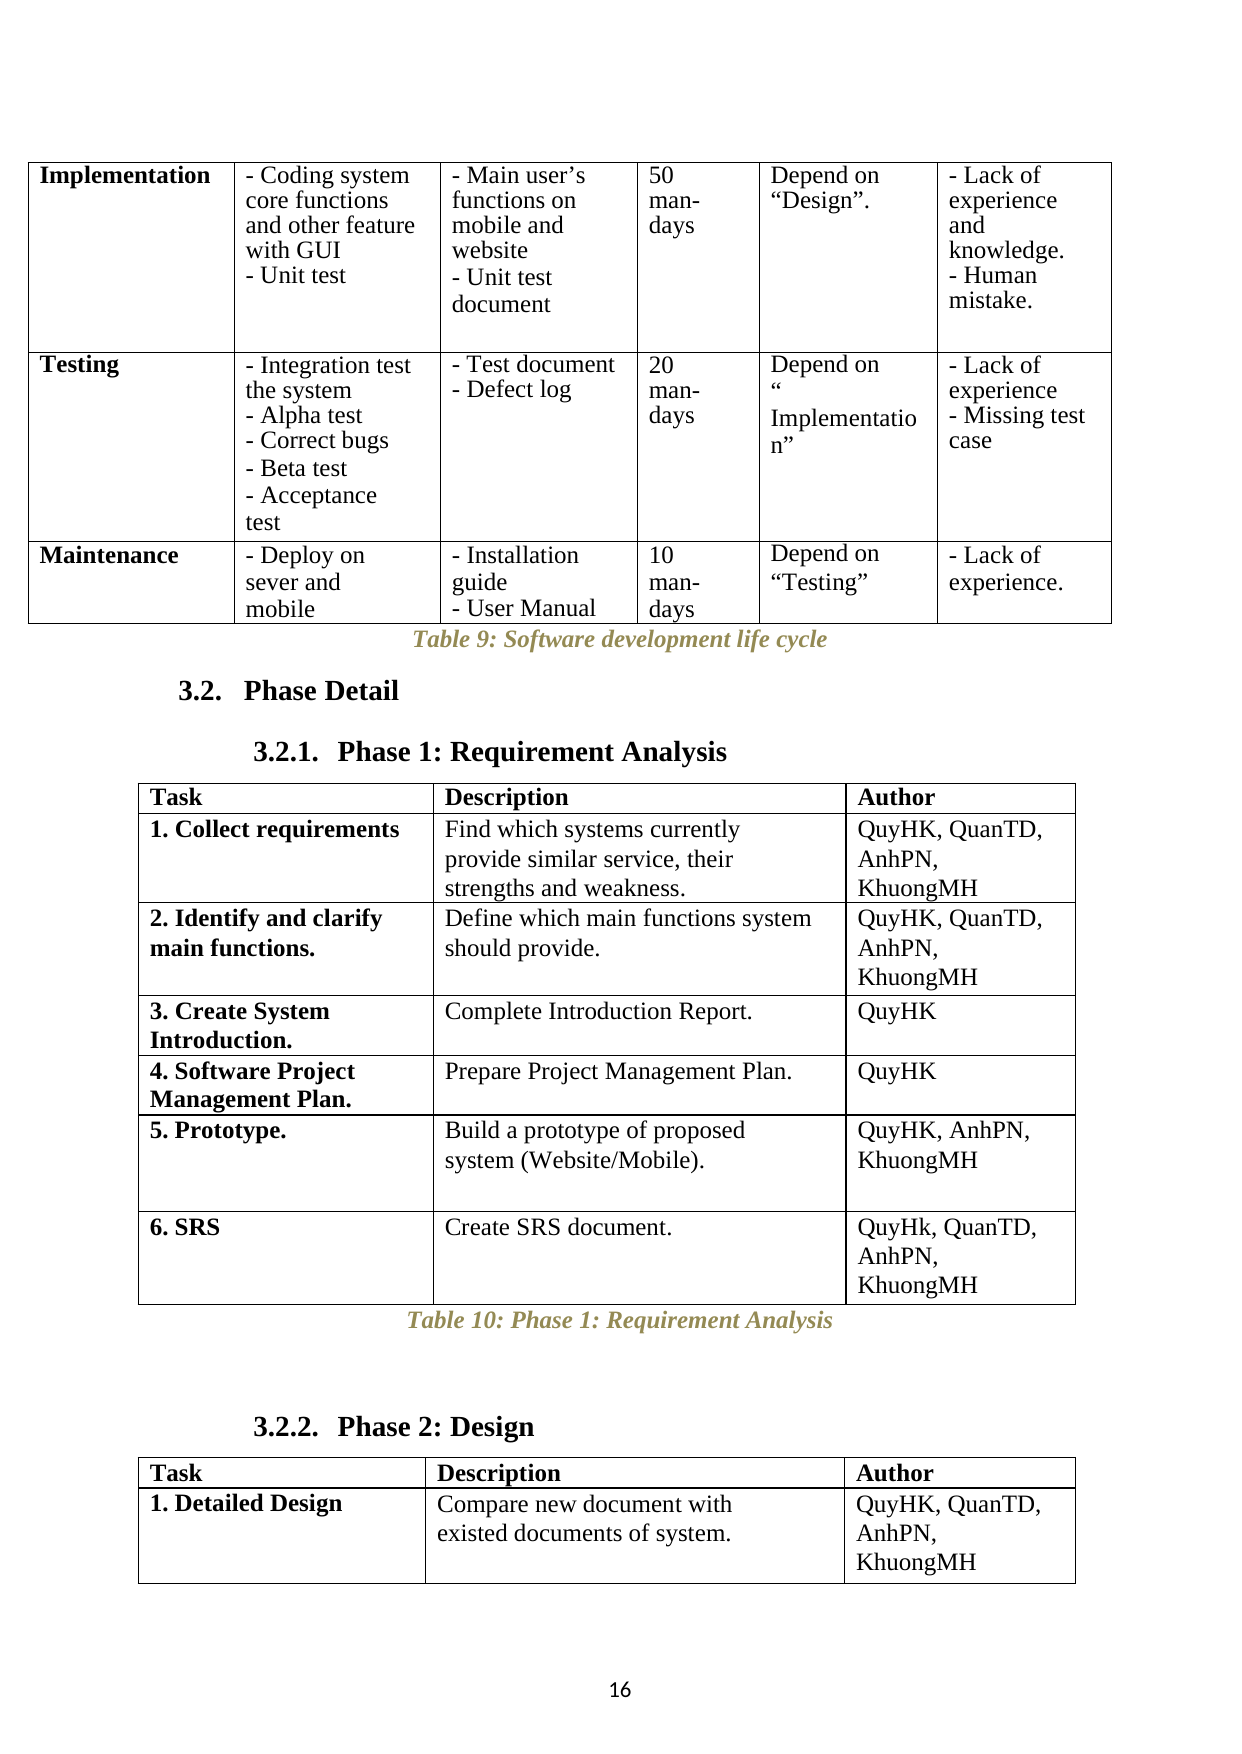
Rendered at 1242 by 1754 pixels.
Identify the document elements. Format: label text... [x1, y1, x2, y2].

table_cell Depend on “Implementation” [760, 353, 937, 541]
table_cell QuyHK, AnhPN, KhuongMH [847, 1116, 1075, 1211]
table_cell Create SRS document. [434, 1212, 845, 1304]
text Table 9: Software development life cycle [94, 624, 1146, 652]
table_cell - Integration test the system - Alpha test - Correct bugs - Beta test - Acceptance test [235, 353, 440, 541]
table_cell 5. Prototype. [139, 1116, 433, 1211]
table_cell Build a prototype of proposed system (Website/Mobile). [434, 1116, 845, 1211]
table_cell 1. Detailed Design [139, 1489, 425, 1583]
subtitle Phase 2: Design [253, 1409, 1146, 1442]
table_cell - Main user’s functions on mobile and website - Unit test document [441, 163, 637, 352]
table_header Author [845, 1458, 1075, 1487]
table_cell 6. SRS [139, 1212, 433, 1304]
table_cell QuyHK [847, 1056, 1075, 1114]
table_cell - Lack of experience. [938, 542, 1111, 622]
table_cell 10 man- days [638, 542, 759, 622]
table_cell - Deploy on sever and mobile [235, 542, 440, 622]
table_cell - Test document - Defect log [441, 353, 637, 541]
table_cell Define which main functions system should provide. [434, 903, 845, 995]
table_cell 50 man- days [638, 163, 759, 352]
table_cell Depend on “Design”. [760, 163, 937, 352]
table_cell Implementation [29, 163, 234, 352]
table_cell 20 man- days [638, 353, 759, 541]
table_cell 3. Create System Introduction. [139, 996, 433, 1055]
table_cell QuyHk, QuanTD, AnhPN, KhuongMH [847, 1212, 1075, 1304]
subtitle Phase 1: Requirement Analysis [253, 734, 1146, 768]
table_cell - Lack of experience - Missing test case [938, 353, 1111, 541]
table_header Description [426, 1458, 844, 1487]
table_cell - Lack of experience and knowledge. - Human mistake. [938, 163, 1111, 352]
table_header Description [434, 784, 845, 813]
table_cell Compare new document with existed documents of system. [426, 1489, 844, 1583]
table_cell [845, 1489, 1075, 1583]
text Table 10: Phase 1: Requirement Analysis [94, 1305, 1146, 1334]
table_header Task [139, 784, 433, 813]
table_cell Maintenance [29, 542, 234, 622]
table_cell Find which systems currently provide similar service, their strengths and weakness. [434, 814, 845, 902]
table_cell - Installation guide - User Manual [441, 542, 637, 622]
table_header Task [139, 1458, 425, 1487]
table_cell Testing [29, 353, 234, 541]
table_cell Prepare Project Management Plan. [434, 1056, 845, 1114]
table_cell QuyHK [847, 996, 1075, 1055]
table_cell 2. Identify and clarify main functions. [139, 903, 433, 995]
subtitle Phase Detail [169, 673, 1146, 707]
table_header Author [847, 784, 1075, 813]
table_cell Complete Introduction Report. [434, 996, 845, 1055]
table_cell 1. Collect requirements [139, 814, 433, 902]
table_cell - Coding system core functions and other feature with GUI - Unit test [235, 163, 440, 352]
table_cell Depend on “Testing” [760, 542, 937, 622]
table_cell QuyHK, QuanTD, AnhPN, KhuongMH [847, 903, 1075, 995]
table_cell QuyHK, QuanTD, AnhPN, KhuongMH [847, 814, 1075, 902]
table_cell 4. Software Project Management Plan. [139, 1056, 433, 1114]
